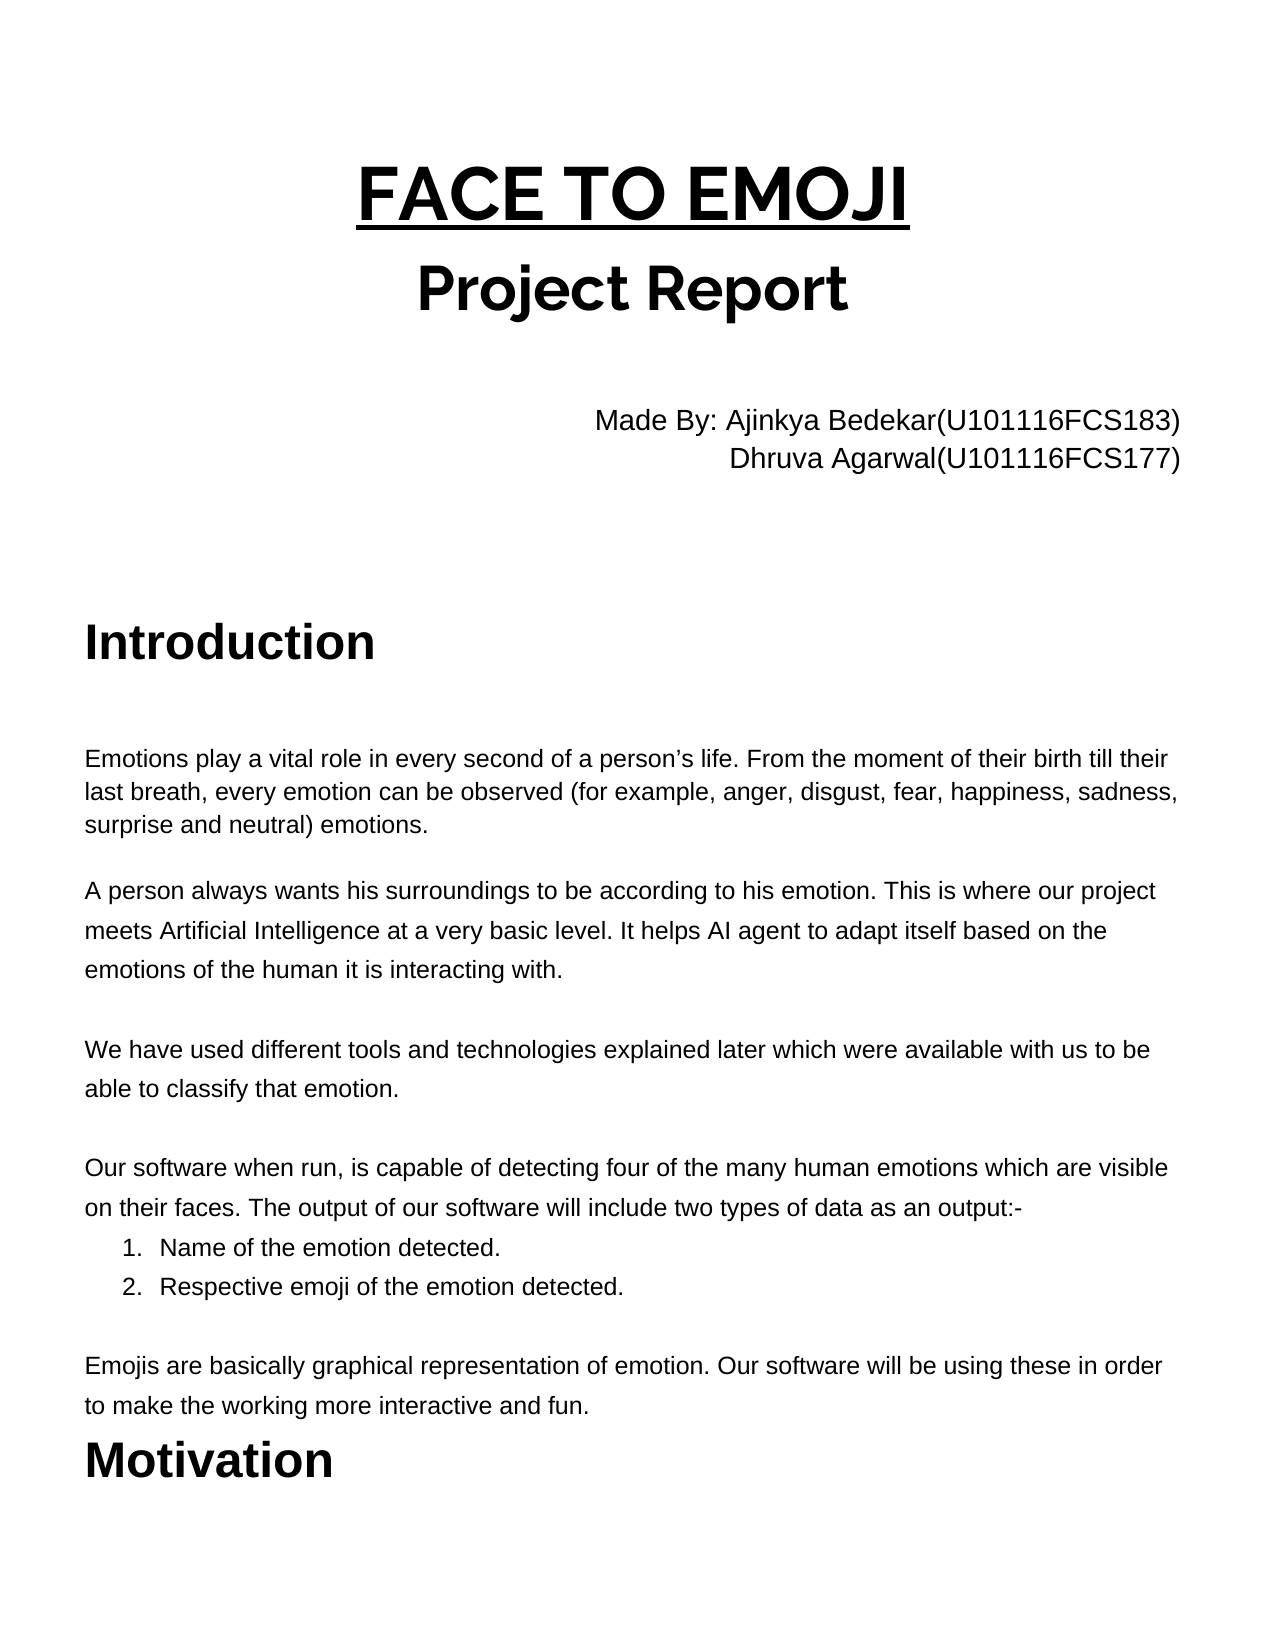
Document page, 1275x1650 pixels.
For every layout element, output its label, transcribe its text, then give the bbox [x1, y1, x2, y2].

text We have used different tools and technologies explained later which were available with us to be able to classify that emotion. [84, 1034, 1181, 1103]
list Respective emoji of the emotion detected. [122, 1272, 1181, 1301]
text Motivation [84, 1430, 1181, 1488]
list Name of the emotion detected. [122, 1232, 1181, 1261]
text Emotions play a vital role in every second of a person’s life. From the moment of their birth till their last breath, every emotion can be observed (for example, anger, disgust, fear, happiness, sadness, surprise and neutral) emotions. [84, 744, 1181, 839]
text Made By: Ajinkya Bedekar(U101116FCS183) [84, 403, 1181, 436]
text Emojis are basically graphical representation of emotion. Our software will be using these in order to make the working more interactive and fun. [84, 1351, 1181, 1419]
text A person always wants his surroundings to be according to his emotion. This is where our project meets Artificial Intelligence at a very basic level. It helps AI agent to adapt itself based on the emotions of the human it is interacting with. [84, 876, 1181, 984]
text FACE TO EMOJI [84, 150, 1181, 238]
text Dhruva Agarwal(U101116FCS177) [84, 441, 1181, 475]
text Our software when run, is capable of detecting four of the many human emotions which are visible on their faces. The output of our software will include two types of data as an output:- [84, 1153, 1181, 1222]
text Project Report [84, 251, 1181, 324]
text Introduction [84, 612, 1181, 669]
